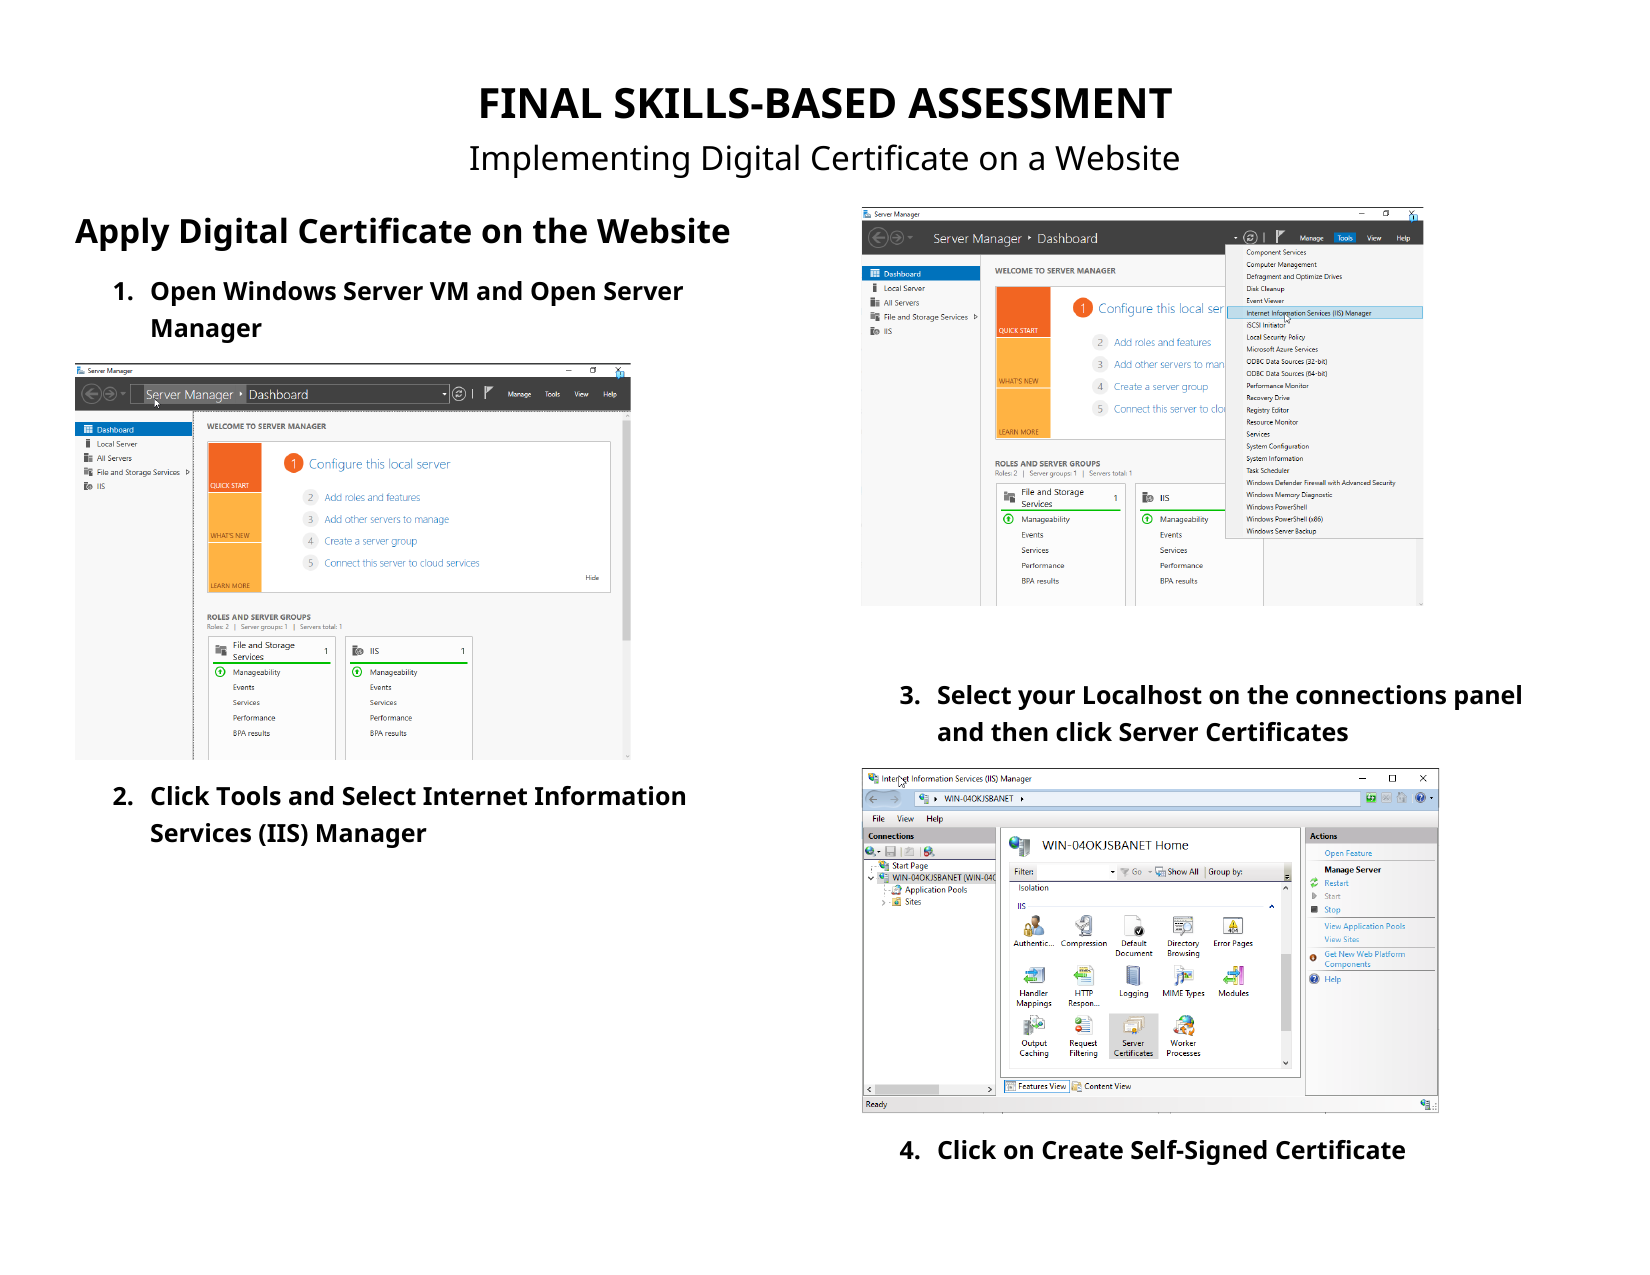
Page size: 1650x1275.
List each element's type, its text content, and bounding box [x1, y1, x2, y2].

picture [75, 363, 631, 760]
list Select your Localhost on the connections panel and then click Server Certificates [899, 678, 1575, 749]
list Click on Create Self-Signed Certificate [899, 1133, 1575, 1167]
picture [861, 207, 1424, 606]
text Apply Digital Certificate on the Website [75, 208, 788, 253]
picture [861, 768, 1440, 1114]
list Click Tools and Select Internet Information Services (IIS) Manager [112, 779, 788, 850]
list Open Windows Server VM and Open Server Manager [112, 273, 788, 344]
